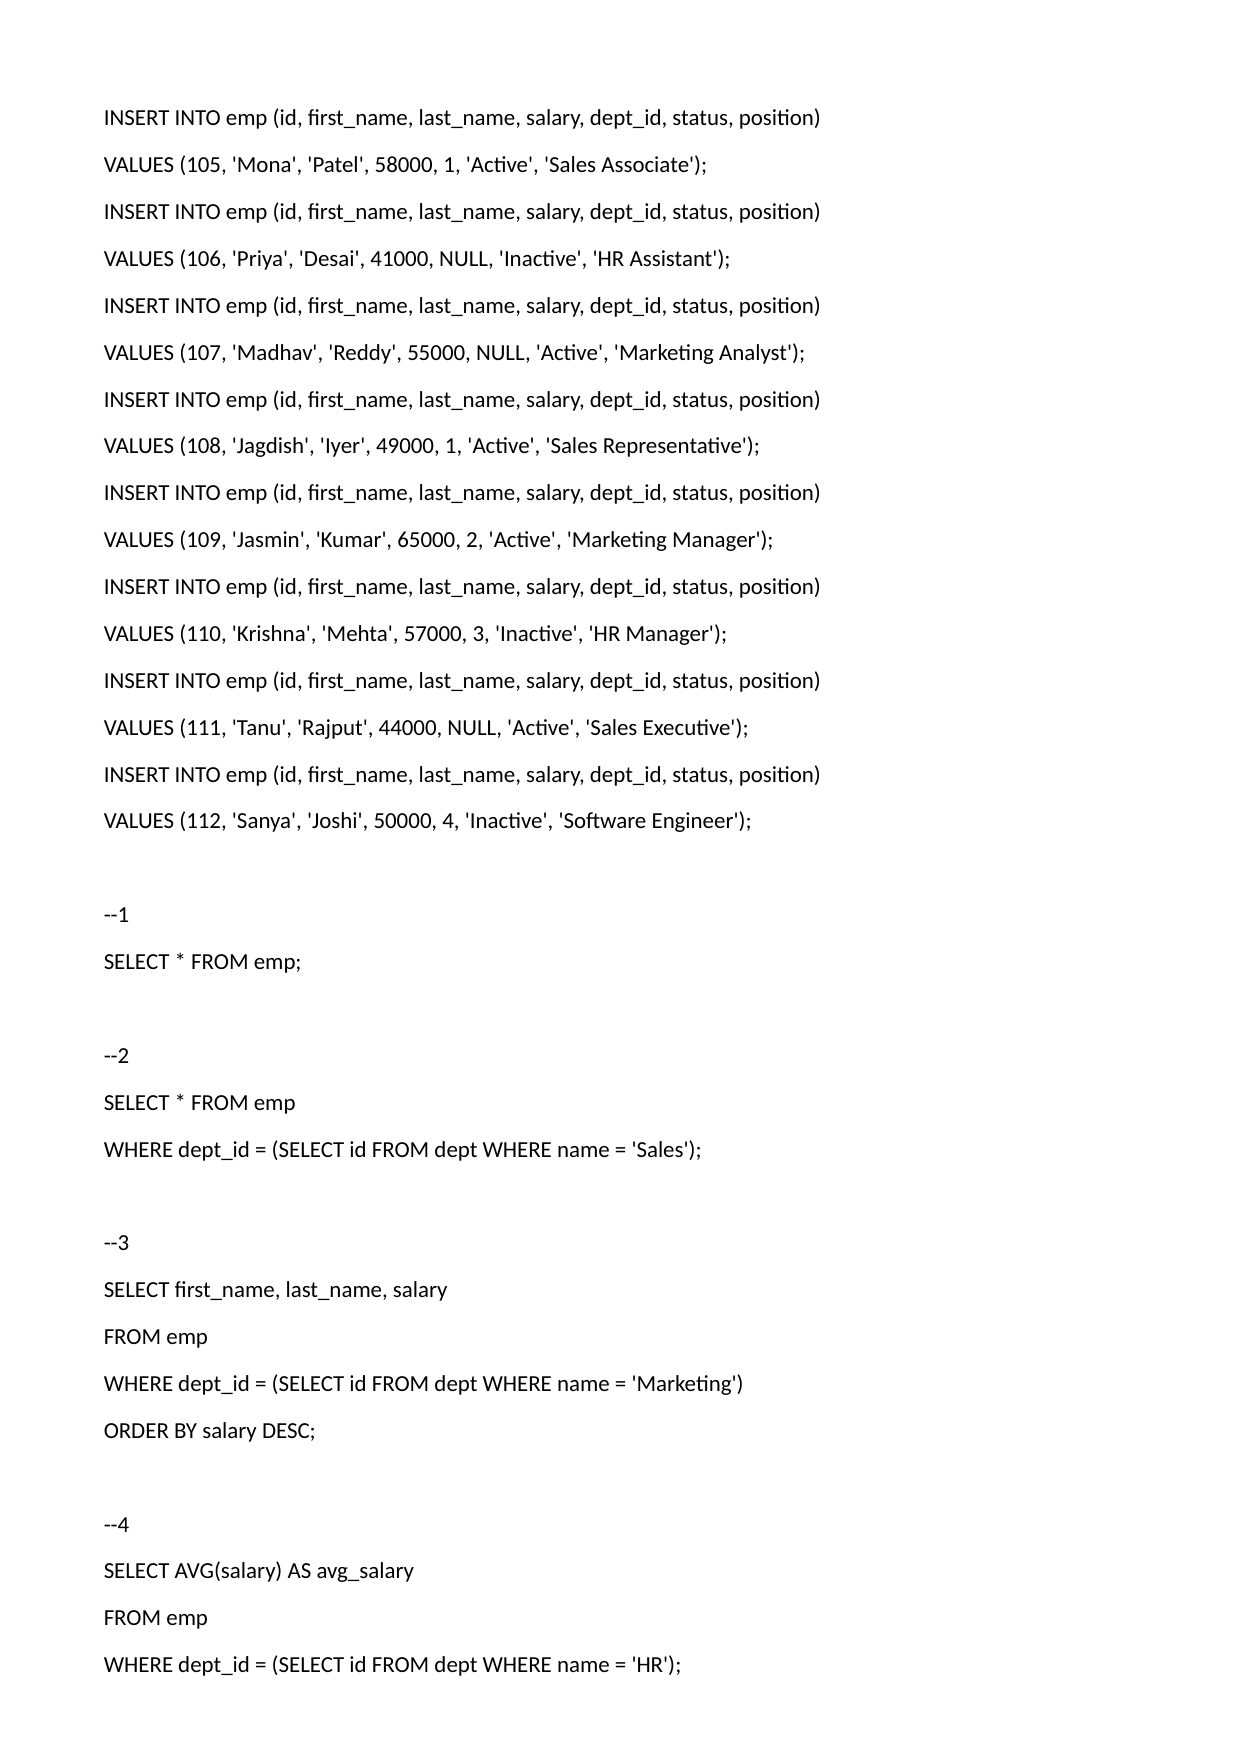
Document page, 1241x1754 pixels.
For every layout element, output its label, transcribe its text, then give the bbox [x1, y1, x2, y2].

text SELECT * FROM emp; [103, 947, 1196, 975]
text FROM emp [103, 1603, 1196, 1631]
text VALUES (108, 'Jagdish', 'Iyer', 49000, 1, 'Active', 'Sales Representative'); [103, 432, 1196, 459]
text VALUES (110, 'Krishna', 'Mehta', 57000, 3, 'Inactive', 'HR Manager'); [103, 619, 1196, 647]
text SELECT AVG(salary) AS avg_salary [103, 1557, 1196, 1584]
text INSERT INTO emp (id, first_name, last_name, salary, dept_id, status, position) [103, 666, 1196, 694]
text VALUES (105, 'Mona', 'Patel', 58000, 1, 'Active', 'Sales Associate'); [103, 150, 1196, 178]
text --1 [103, 900, 1196, 928]
text --3 [103, 1228, 1196, 1256]
text VALUES (109, 'Jasmin', 'Kumar', 65000, 2, 'Active', 'Marketing Manager'); [103, 525, 1196, 553]
text WHERE dept_id = (SELECT id FROM dept WHERE name = 'HR'); [103, 1650, 1196, 1678]
text VALUES (111, 'Tanu', 'Rajput', 44000, NULL, 'Active', 'Sales Executive'); [103, 713, 1196, 741]
text FROM emp [103, 1322, 1196, 1350]
text ORDER BY salary DESC; [103, 1416, 1196, 1444]
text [103, 197, 1196, 225]
text WHERE dept_id = (SELECT id FROM dept WHERE name = 'Marketing') [103, 1369, 1196, 1397]
text SELECT first_name, last_name, salary [103, 1275, 1196, 1303]
text VALUES (106, 'Priya', 'Desai', 41000, NULL, 'Inactive', 'HR Assistant'); [103, 244, 1196, 272]
text INSERT INTO emp (id, first_name, last_name, salary, dept_id, status, position) [103, 572, 1196, 600]
text --4 [103, 1510, 1196, 1538]
text VALUES (107, 'Madhav', 'Reddy', 55000, NULL, 'Active', 'Marketing Analyst'); [103, 338, 1196, 366]
text INSERT INTO emp (id, first_name, last_name, salary, dept_id, status, position) [103, 291, 1196, 319]
text WHERE dept_id = (SELECT id FROM dept WHERE name = 'Sales'); [103, 1135, 1196, 1163]
text VALUES (112, 'Sanya', 'Joshi', 50000, 4, 'Inactive', 'Software Engineer'); [103, 807, 1196, 834]
text INSERT INTO emp (id, first_name, last_name, salary, dept_id, status, position) [103, 760, 1196, 788]
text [103, 103, 1196, 131]
text INSERT INTO emp (id, first_name, last_name, salary, dept_id, status, position) [103, 478, 1196, 506]
text INSERT INTO emp (id, first_name, last_name, salary, dept_id, status, position) [103, 385, 1196, 413]
text --2 [103, 1041, 1196, 1069]
text SELECT * FROM emp [103, 1088, 1196, 1116]
